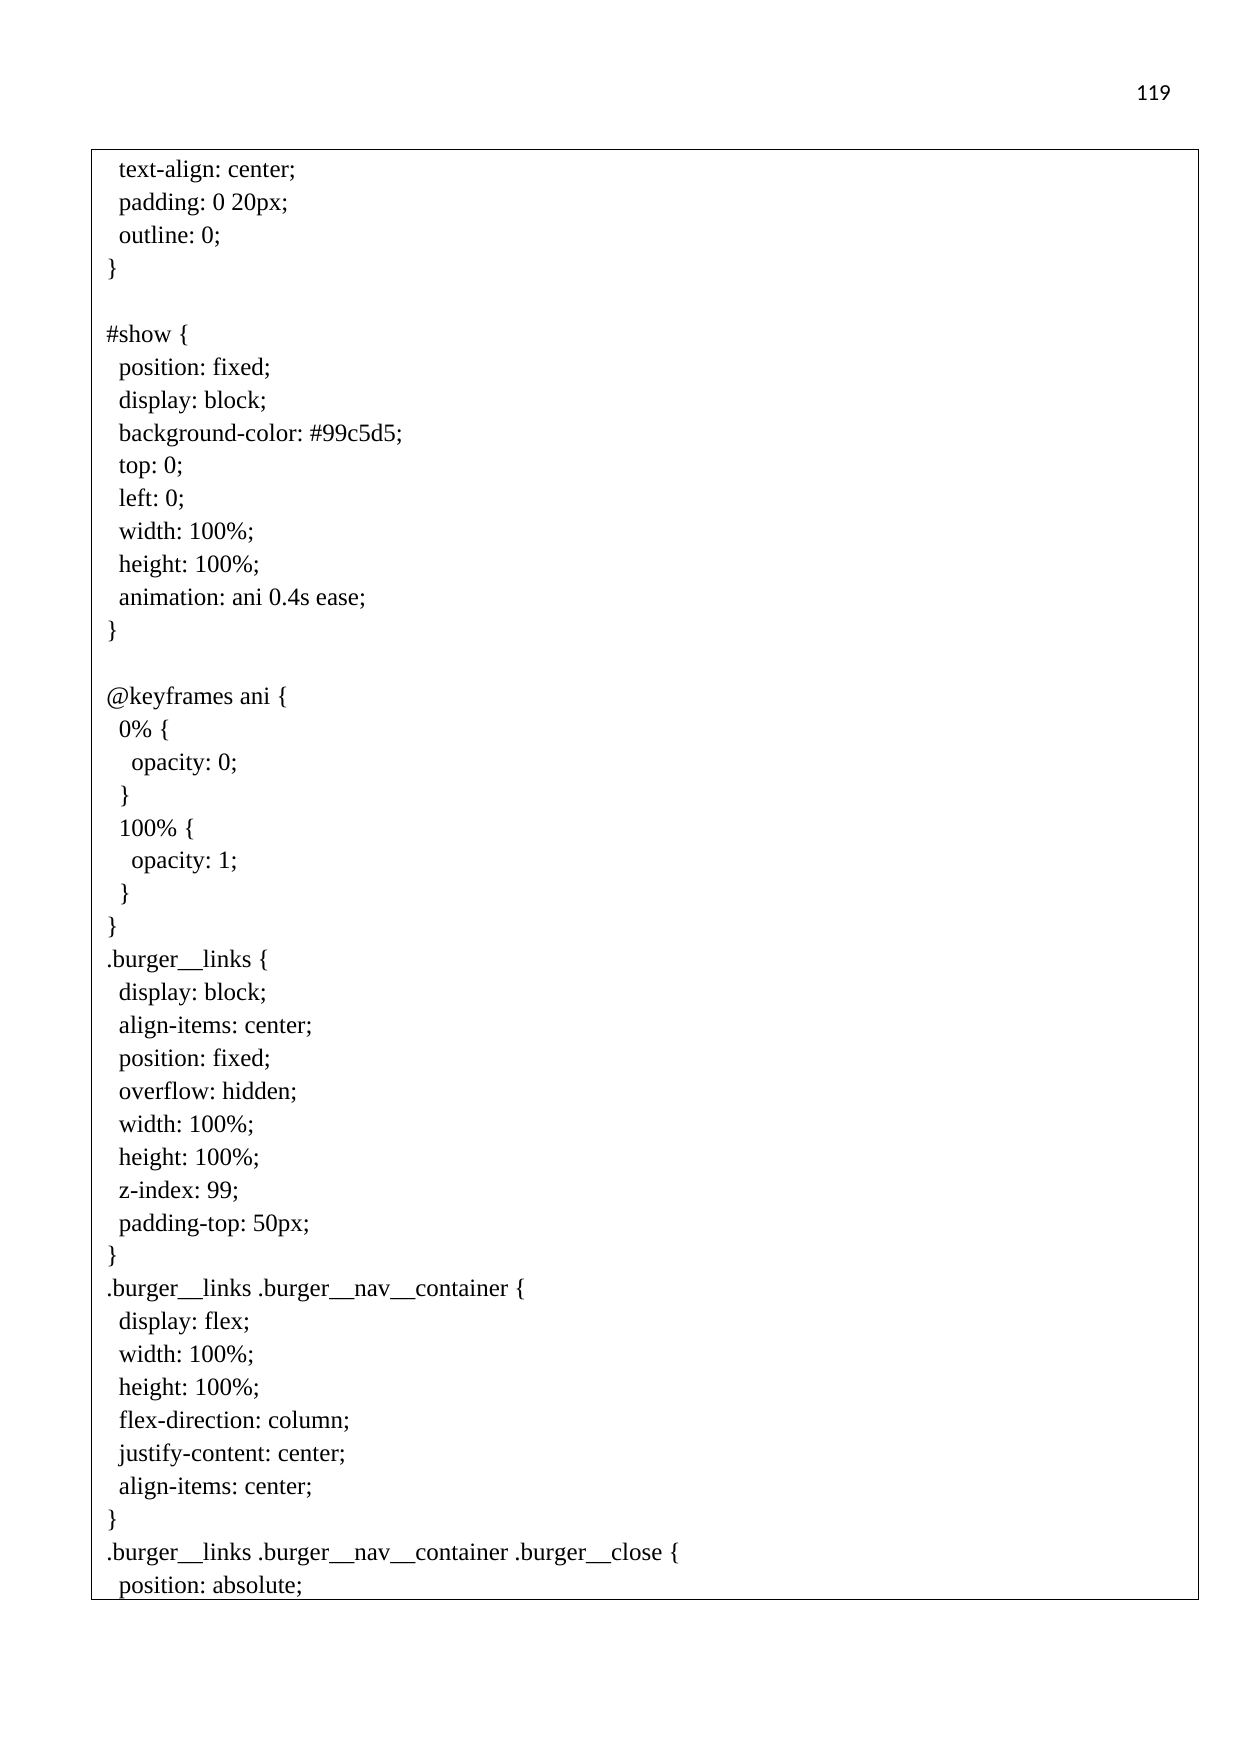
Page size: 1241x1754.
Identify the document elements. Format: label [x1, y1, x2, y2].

table_header [92, 150, 1198, 1598]
